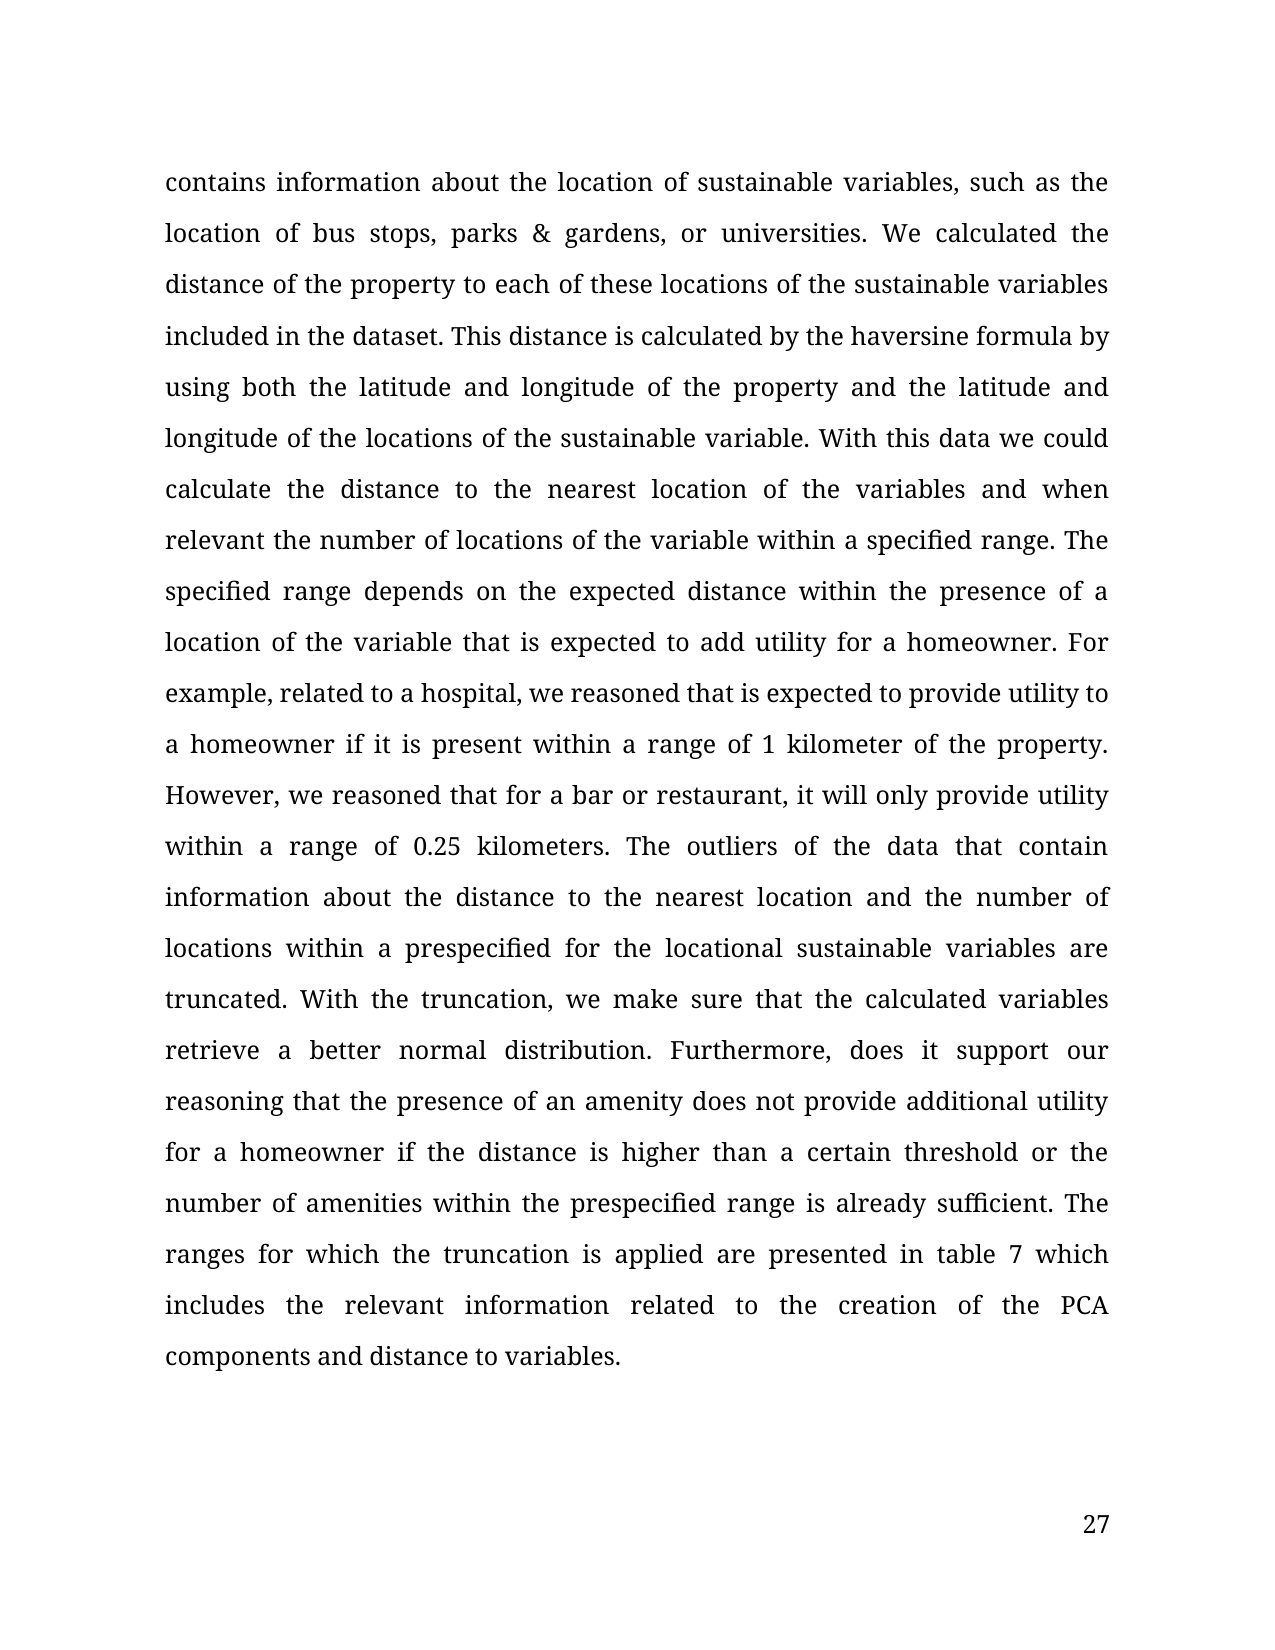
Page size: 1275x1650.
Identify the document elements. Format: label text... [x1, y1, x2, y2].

text The location of the areas are included as multiline strings in the datasets. We matched these with the location of the properties. The location of the properties is on Idealista specified by the latitude and longitude. We observed missing values for the observations where the longitude and latitude of a property did not match with any of the multiline strings. We replaced these missing values with the median value of the subdistrict. No outliers are identified in the datasets with geographic information with benchmark scores since the data is scaled in pre-defined levels. Thirdly, we retrieved data that contains information about the location of sustainable variables, such as the location of bus stops, parks & gardens, or universities. We calculated the distance of the property to each of these locations of the sustainable variables included in the dataset. This distance is calculated by the haversine formula by using both the latitude and longitude of the property and the latitude and longitude of the locations of the sustainable variable. With this data we could calculate the distance to the nearest location of the variables and when relevant the number of locations of the variable within a specified range. The specified range depends on the expected distance within the presence of a location of the variable that is expected to add utility for a homeowner. For example, related to a hospital, we reasoned that is expected to provide utility to a homeowner if it is present within a range of 1 kilometer of the property. However, we reasoned that for a bar or restaurant, it will only provide utility within a range of 0.25 kilometers. The outliers of the data that contain information about the distance to the nearest location and the number of locations within a prespecified for the locational sustainable variables are truncated. With the truncation, we make sure that the calculated variables retrieve a better normal distribution. Furthermore, does it support our reasoning that the presence of an amenity does not provide additional utility for a homeowner if the distance is higher than a certain threshold or the number of amenities within the prespecified range is already sufficient. The ranges for which the truncation is applied are presented in table 7 which includes the relevant information related to the creation of the PCA components and distance to variables. [165, 165, 1110, 1373]
